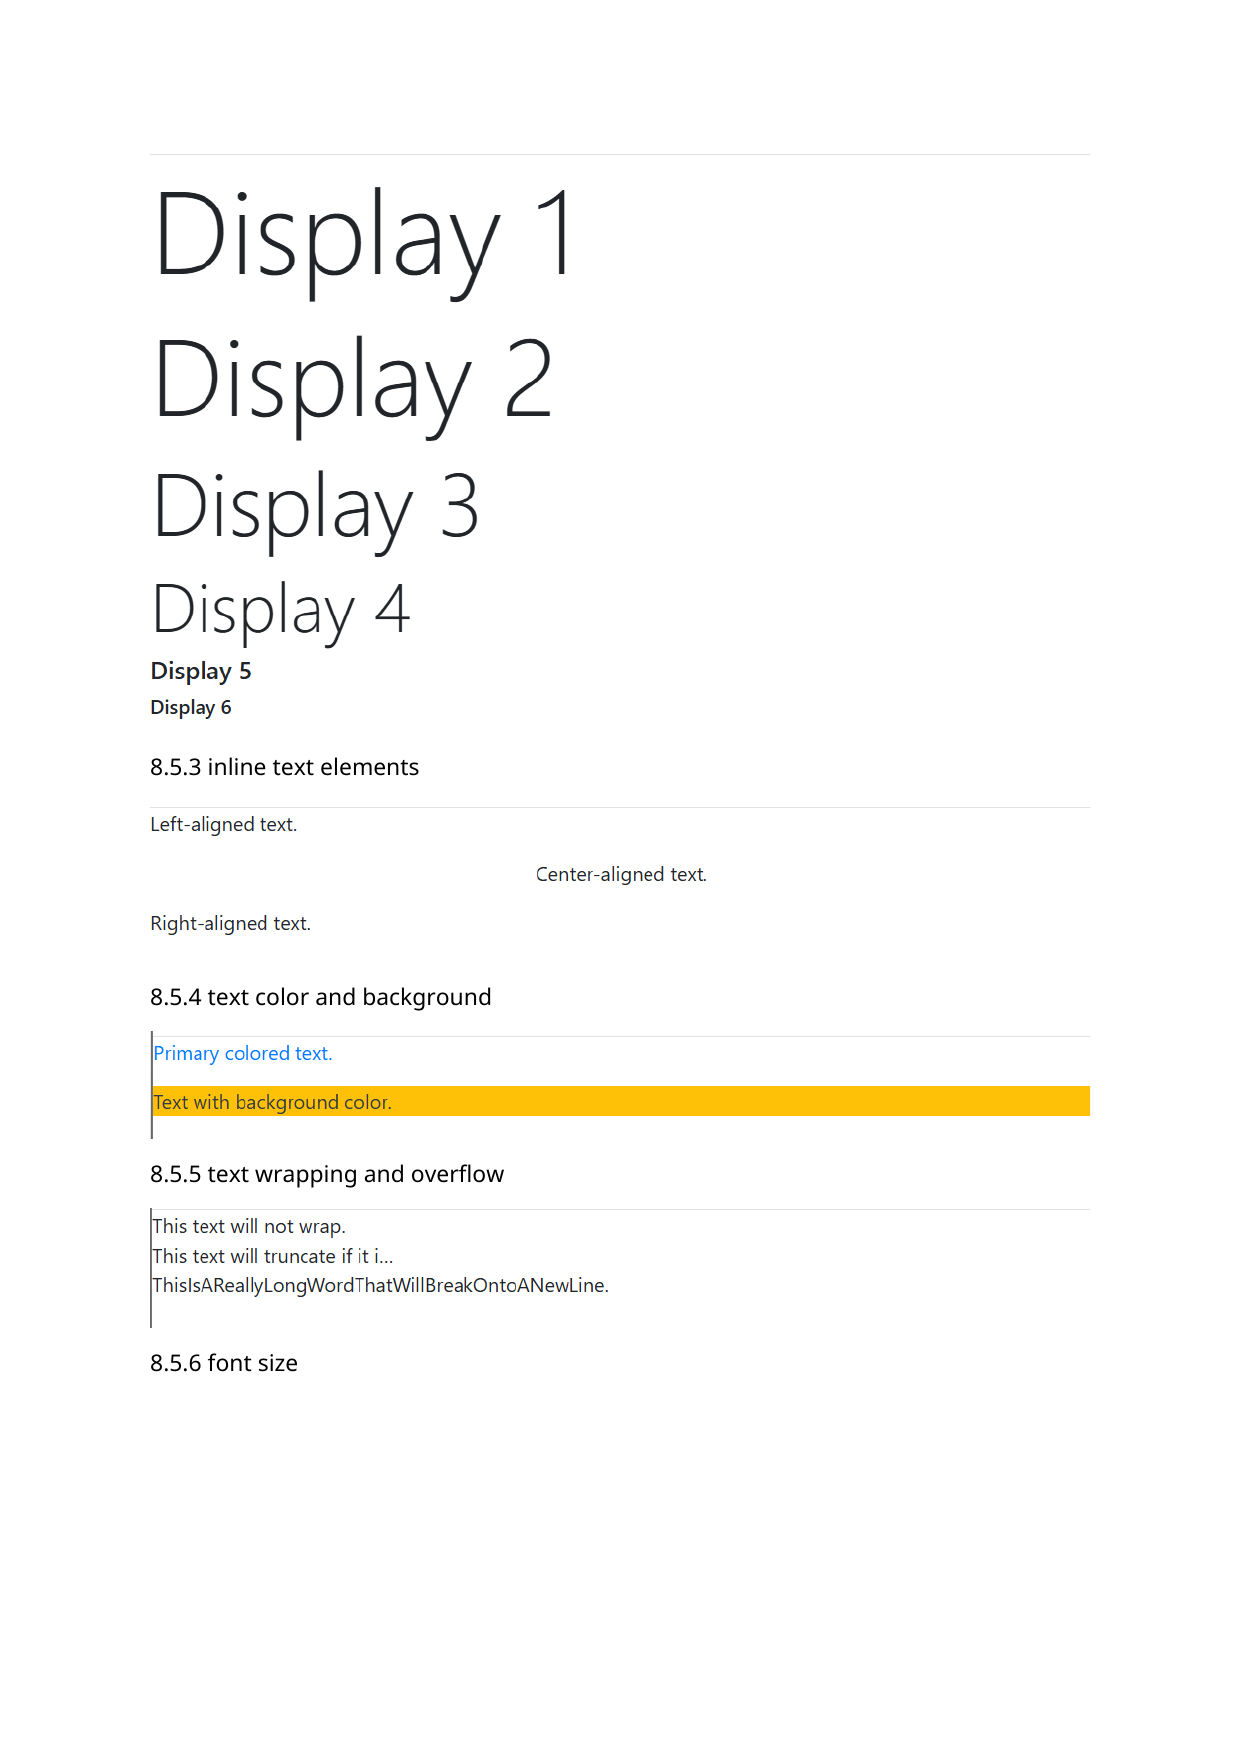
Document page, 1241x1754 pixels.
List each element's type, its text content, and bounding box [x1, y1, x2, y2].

text 8.5.5 text wrapping and overflow [150, 1158, 1090, 1189]
picture [150, 150, 1091, 732]
text 8.5.6 font size [150, 1347, 1090, 1378]
picture [150, 1208, 1091, 1328]
picture [150, 801, 1091, 962]
text 8.5.3 inline text elements [150, 751, 1090, 782]
text 8.5.4 text color and background [150, 981, 1090, 1012]
picture [150, 1031, 1091, 1139]
